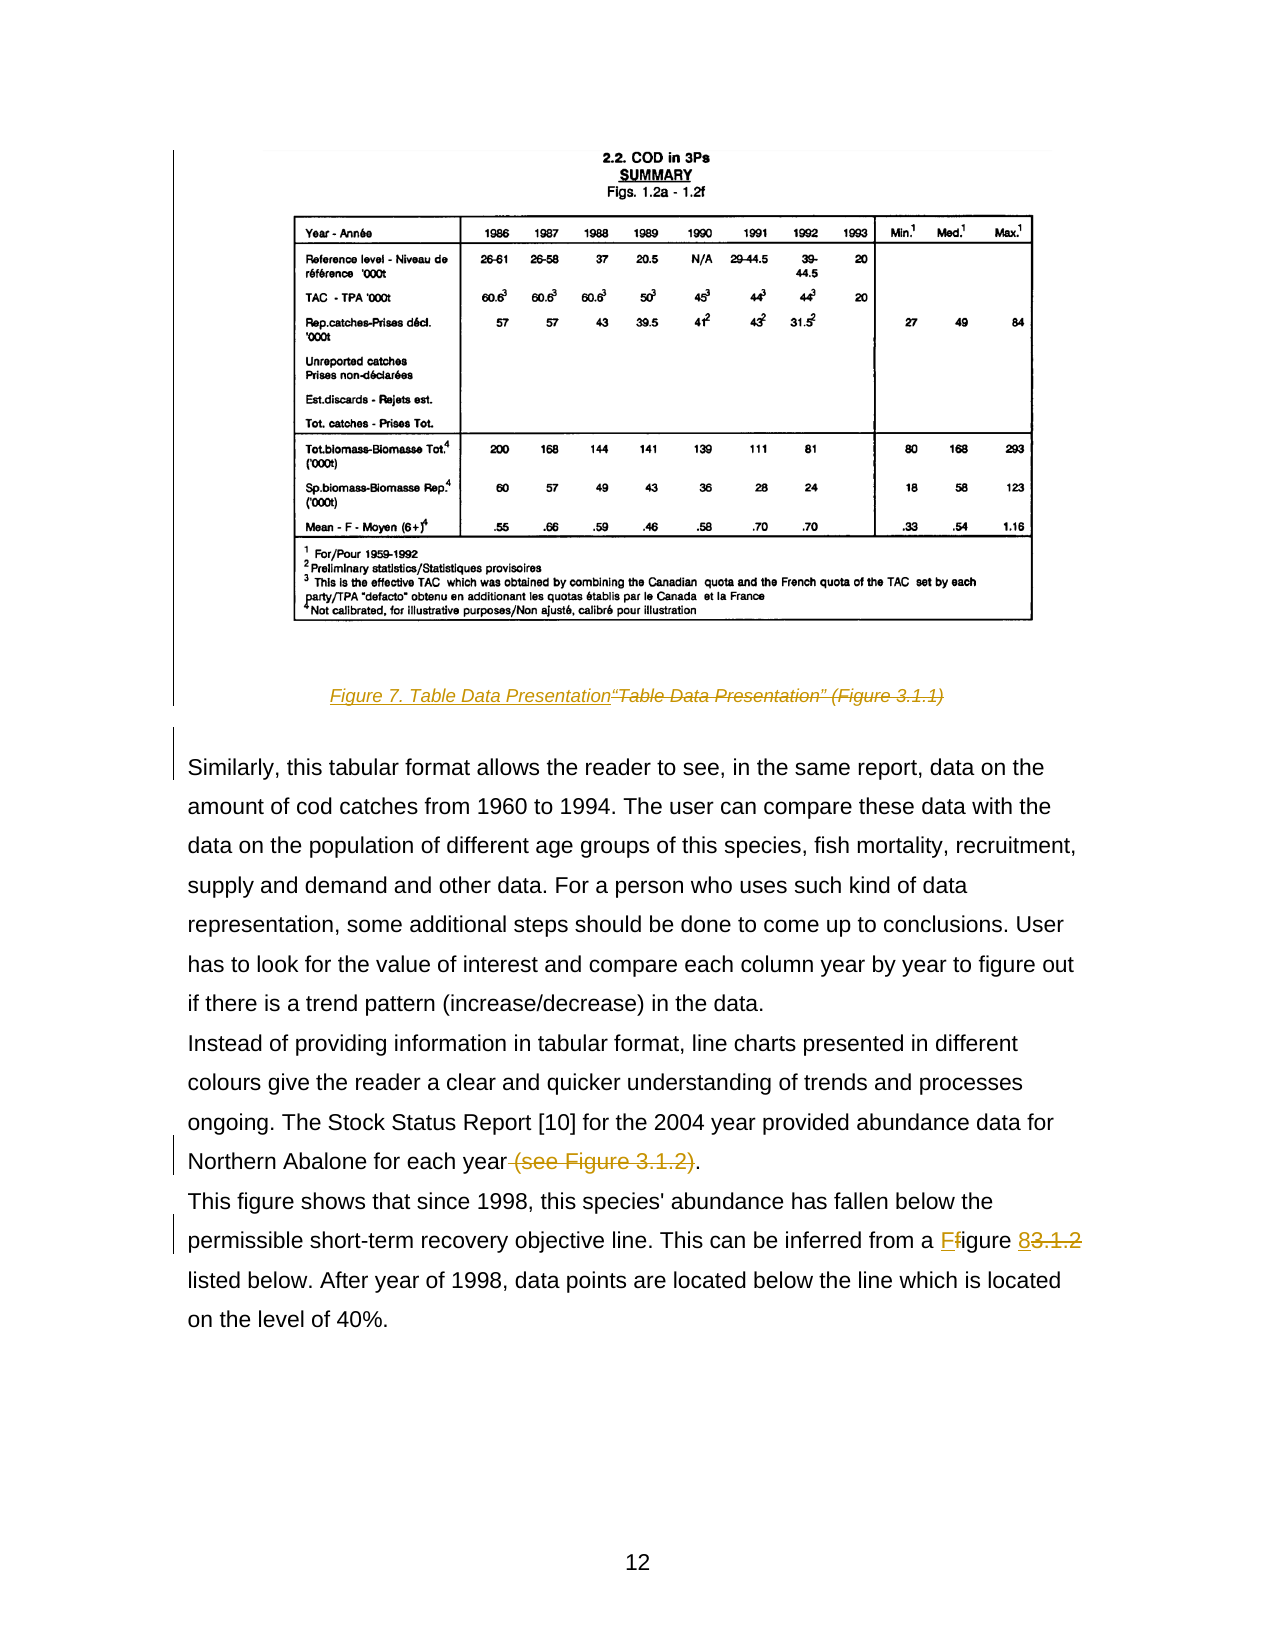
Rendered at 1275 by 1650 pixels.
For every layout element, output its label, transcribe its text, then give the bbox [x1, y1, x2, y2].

text Similarly, this tabular format allows the reader to see, in the same report, data on the amount of cod catches from 1960 to 1994. The user can compare these data with the data on the population of different age groups of this species, fish mortality, recruitment, supply and demand and other data. For a person who uses such kind of data representation, some additional steps should be done to come up to conclusions. User has to look for the value of interest and compare each column year by year to figure out if there is a trend pattern (increase/decrease) in the data. [187, 753, 1087, 1017]
text Instead of providing information in tabular format, line charts presented in different colours give the reader a clear and quicker understanding of trends and processes ongoing. The Stock Status Report for the 2004 year provided abundance data for Northern Abalone for each year. [187, 1030, 1087, 1175]
picture [262, 150, 1053, 632]
text This figure shows that since 1998, this species' abundance has fallen below the permissible short-term recovery objective line. This can be inferred from a igure listed below. After year of 1998, data points are located below the line which is located on the level of 40%. [187, 1188, 1087, 1333]
